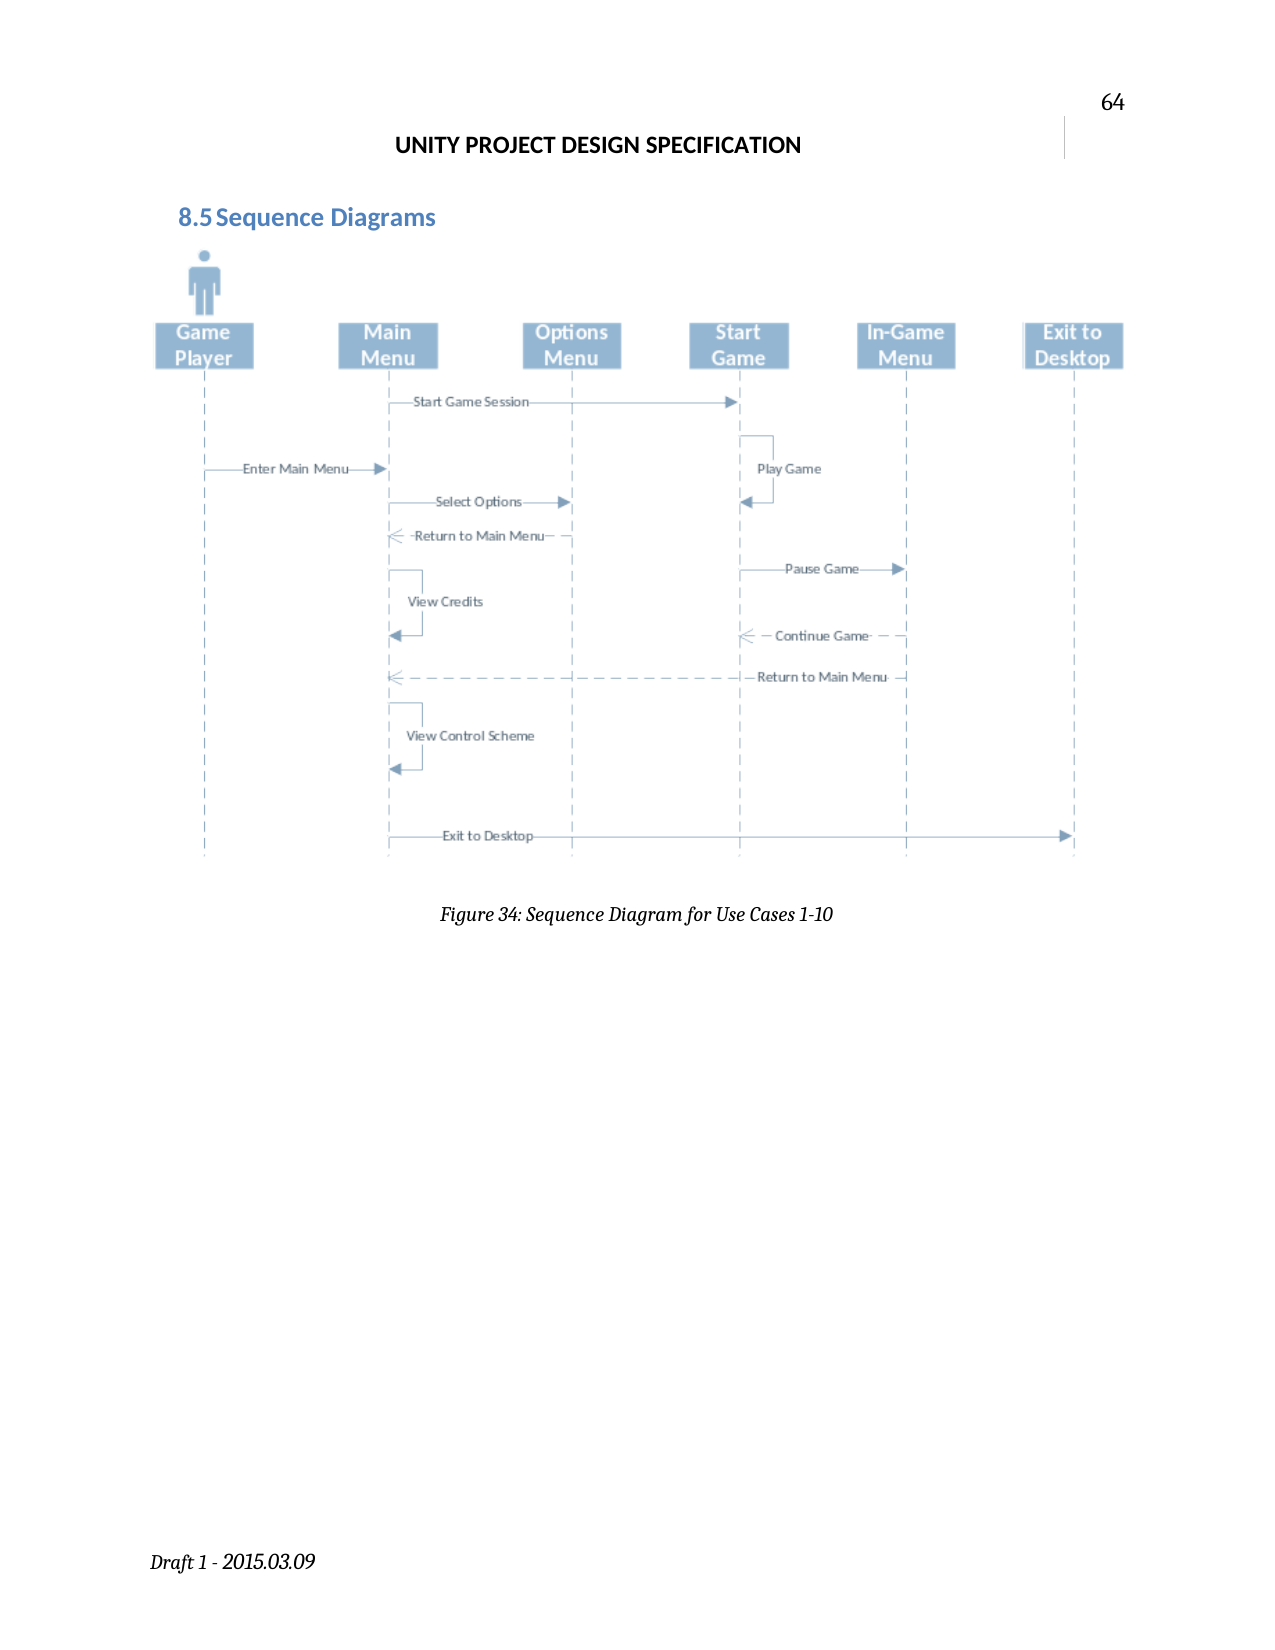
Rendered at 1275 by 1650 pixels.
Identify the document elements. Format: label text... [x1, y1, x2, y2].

text Figure 34: Sequence Diagram for Use Cases 1-10 [150, 902, 1125, 926]
subtitle Sequence Diagrams [178, 201, 1125, 233]
